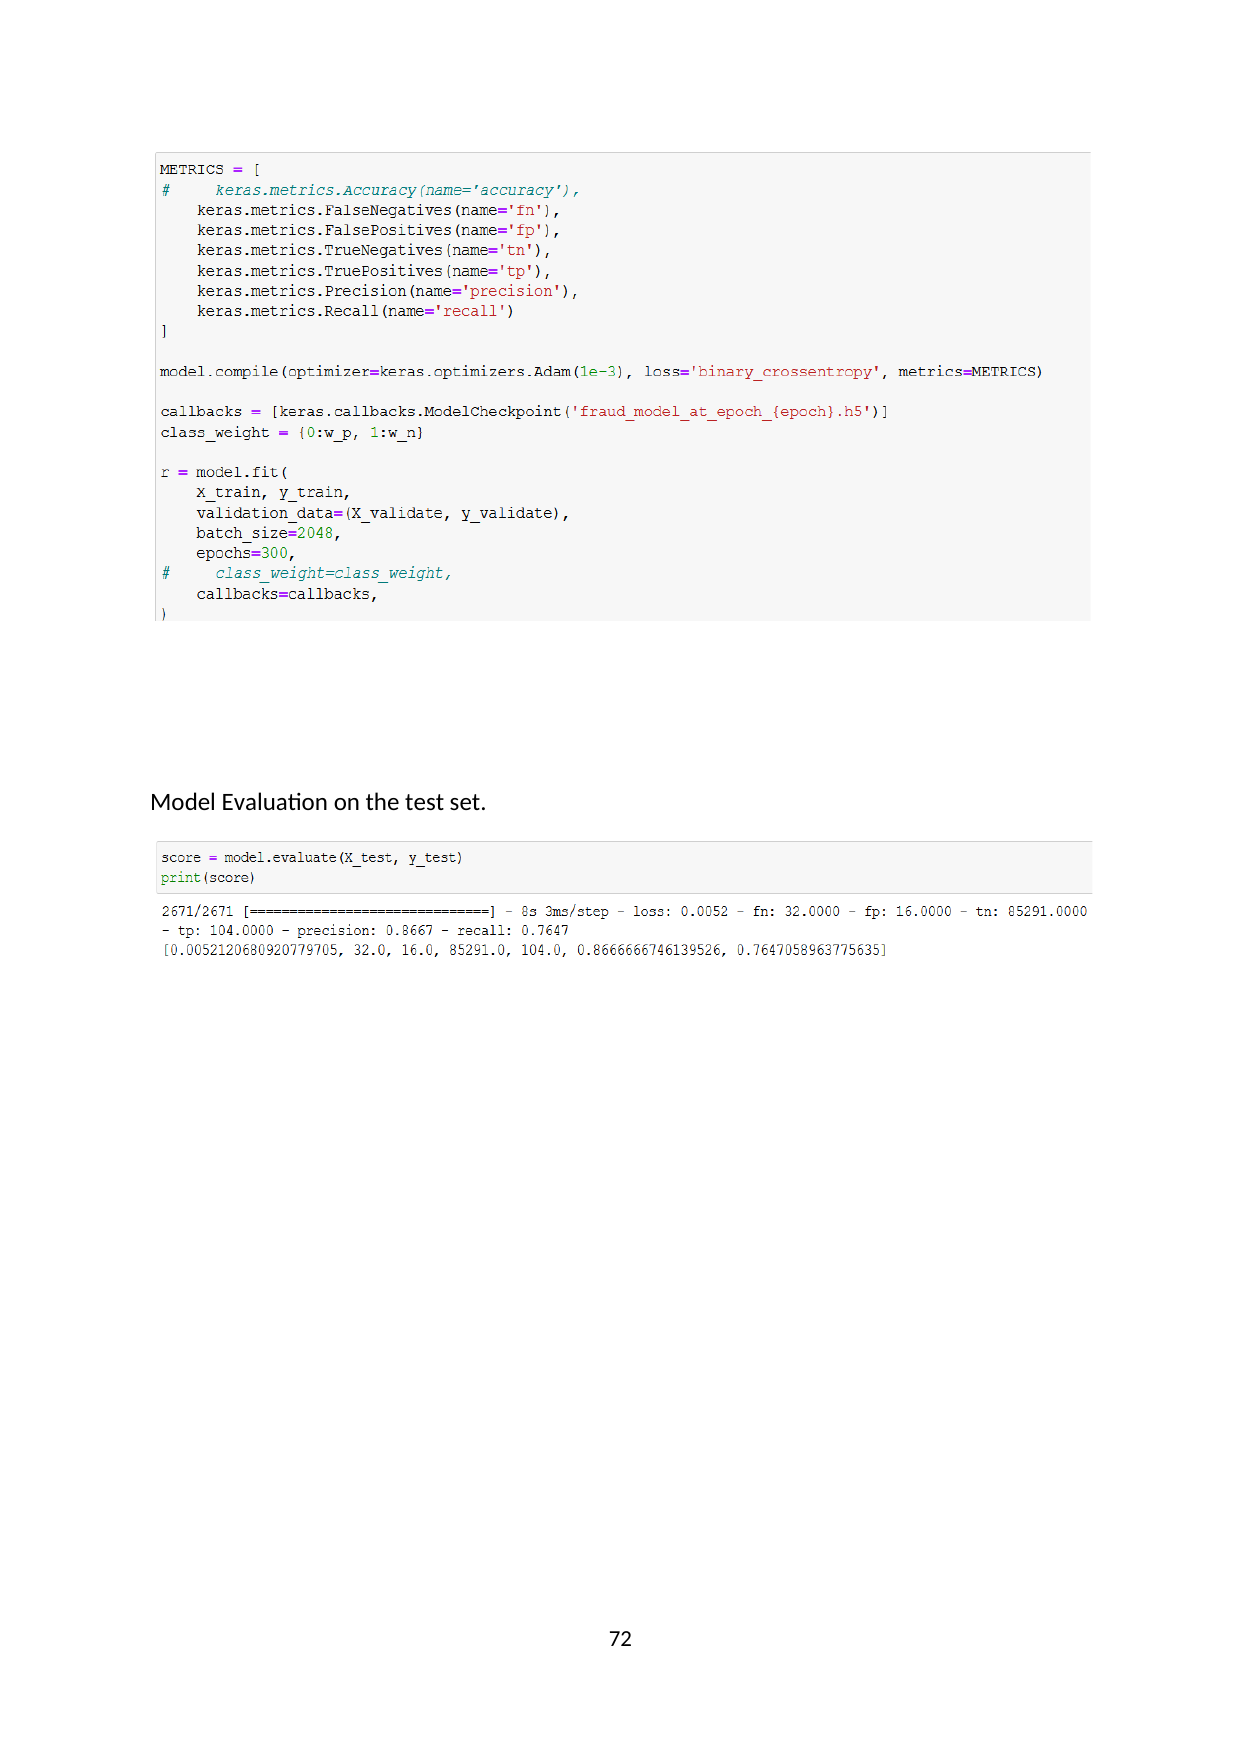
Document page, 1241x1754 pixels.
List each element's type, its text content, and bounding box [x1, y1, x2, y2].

picture [150, 835, 1093, 966]
picture [150, 150, 1091, 621]
text Model Evaluation on the test set. [150, 786, 1090, 817]
